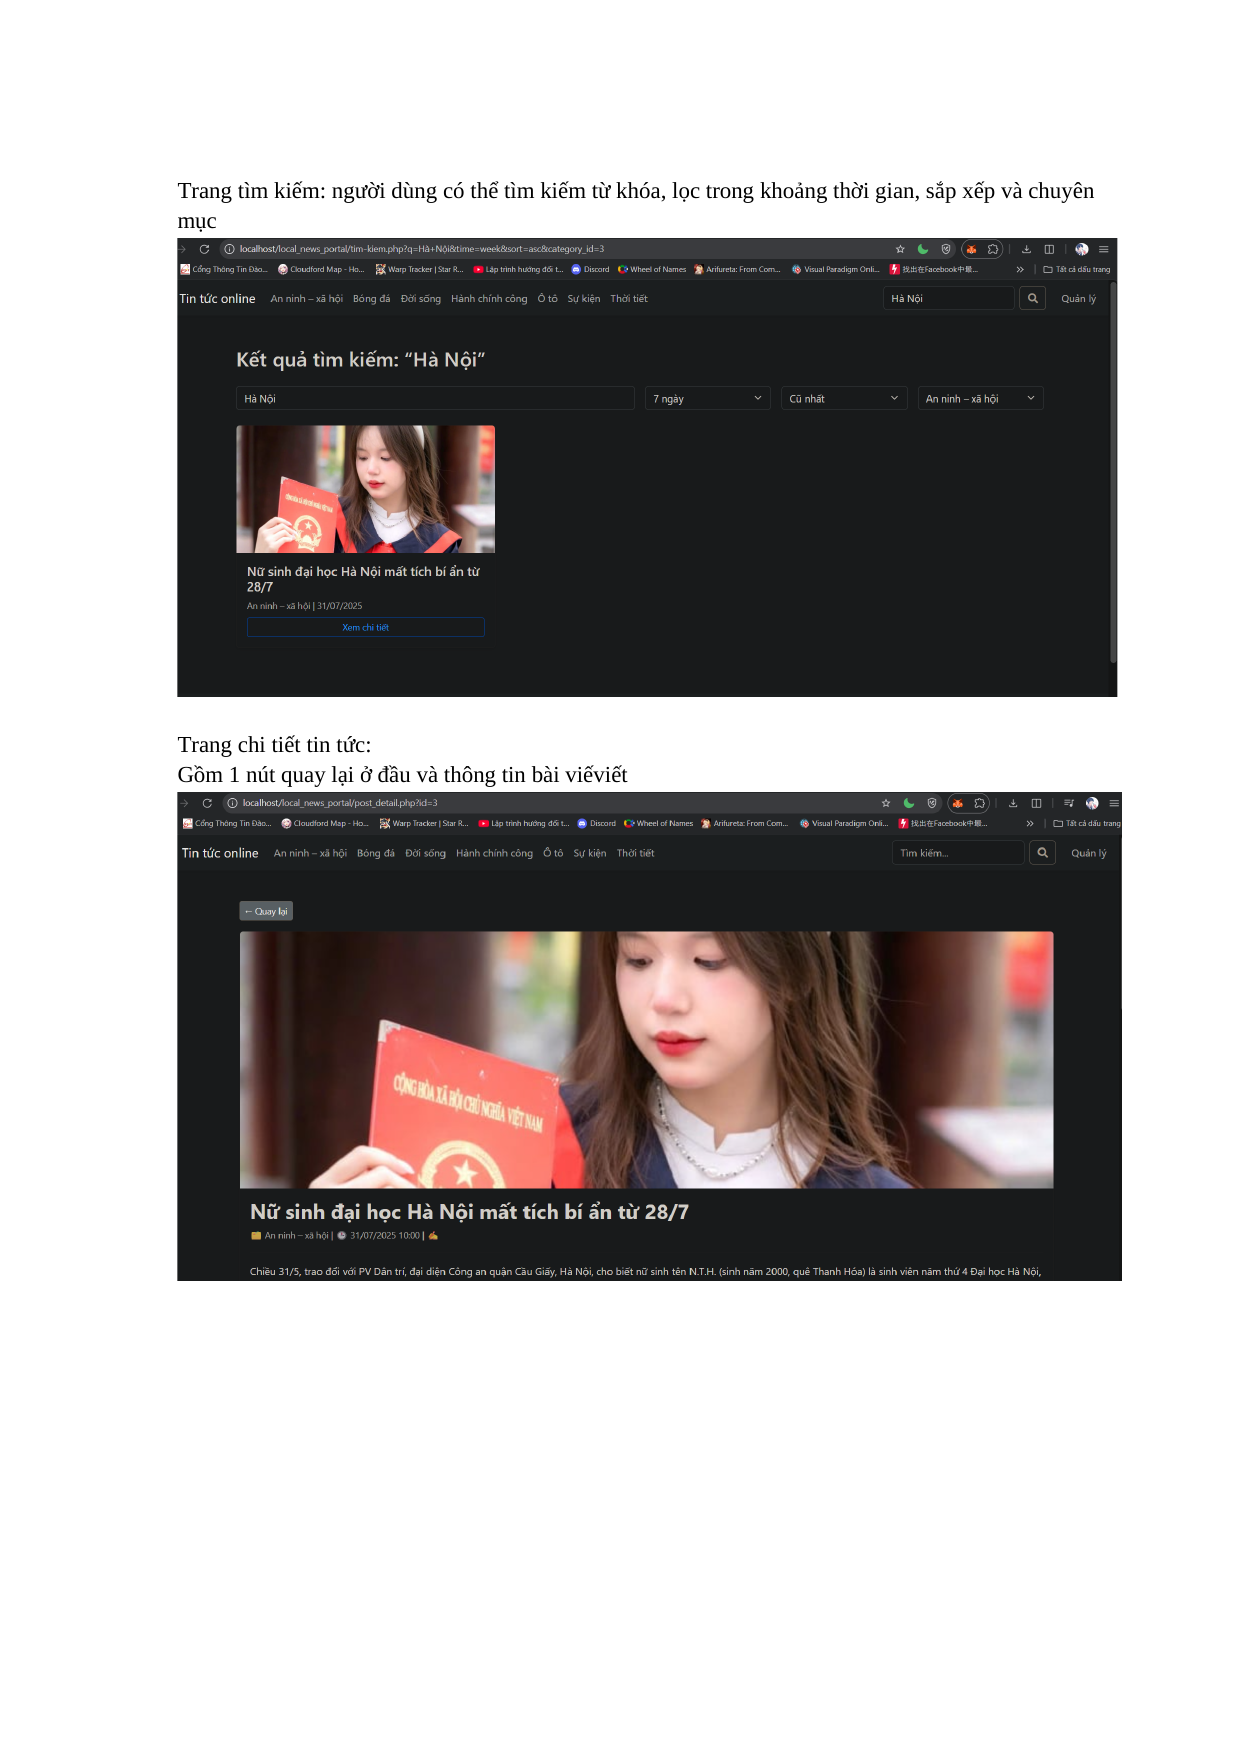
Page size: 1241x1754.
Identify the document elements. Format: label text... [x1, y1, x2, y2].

picture [177, 238, 1118, 697]
picture [177, 792, 1122, 1281]
text Gồm 1 nút quay lại ở đầu và thông tin bài viếviết [177, 761, 1122, 792]
